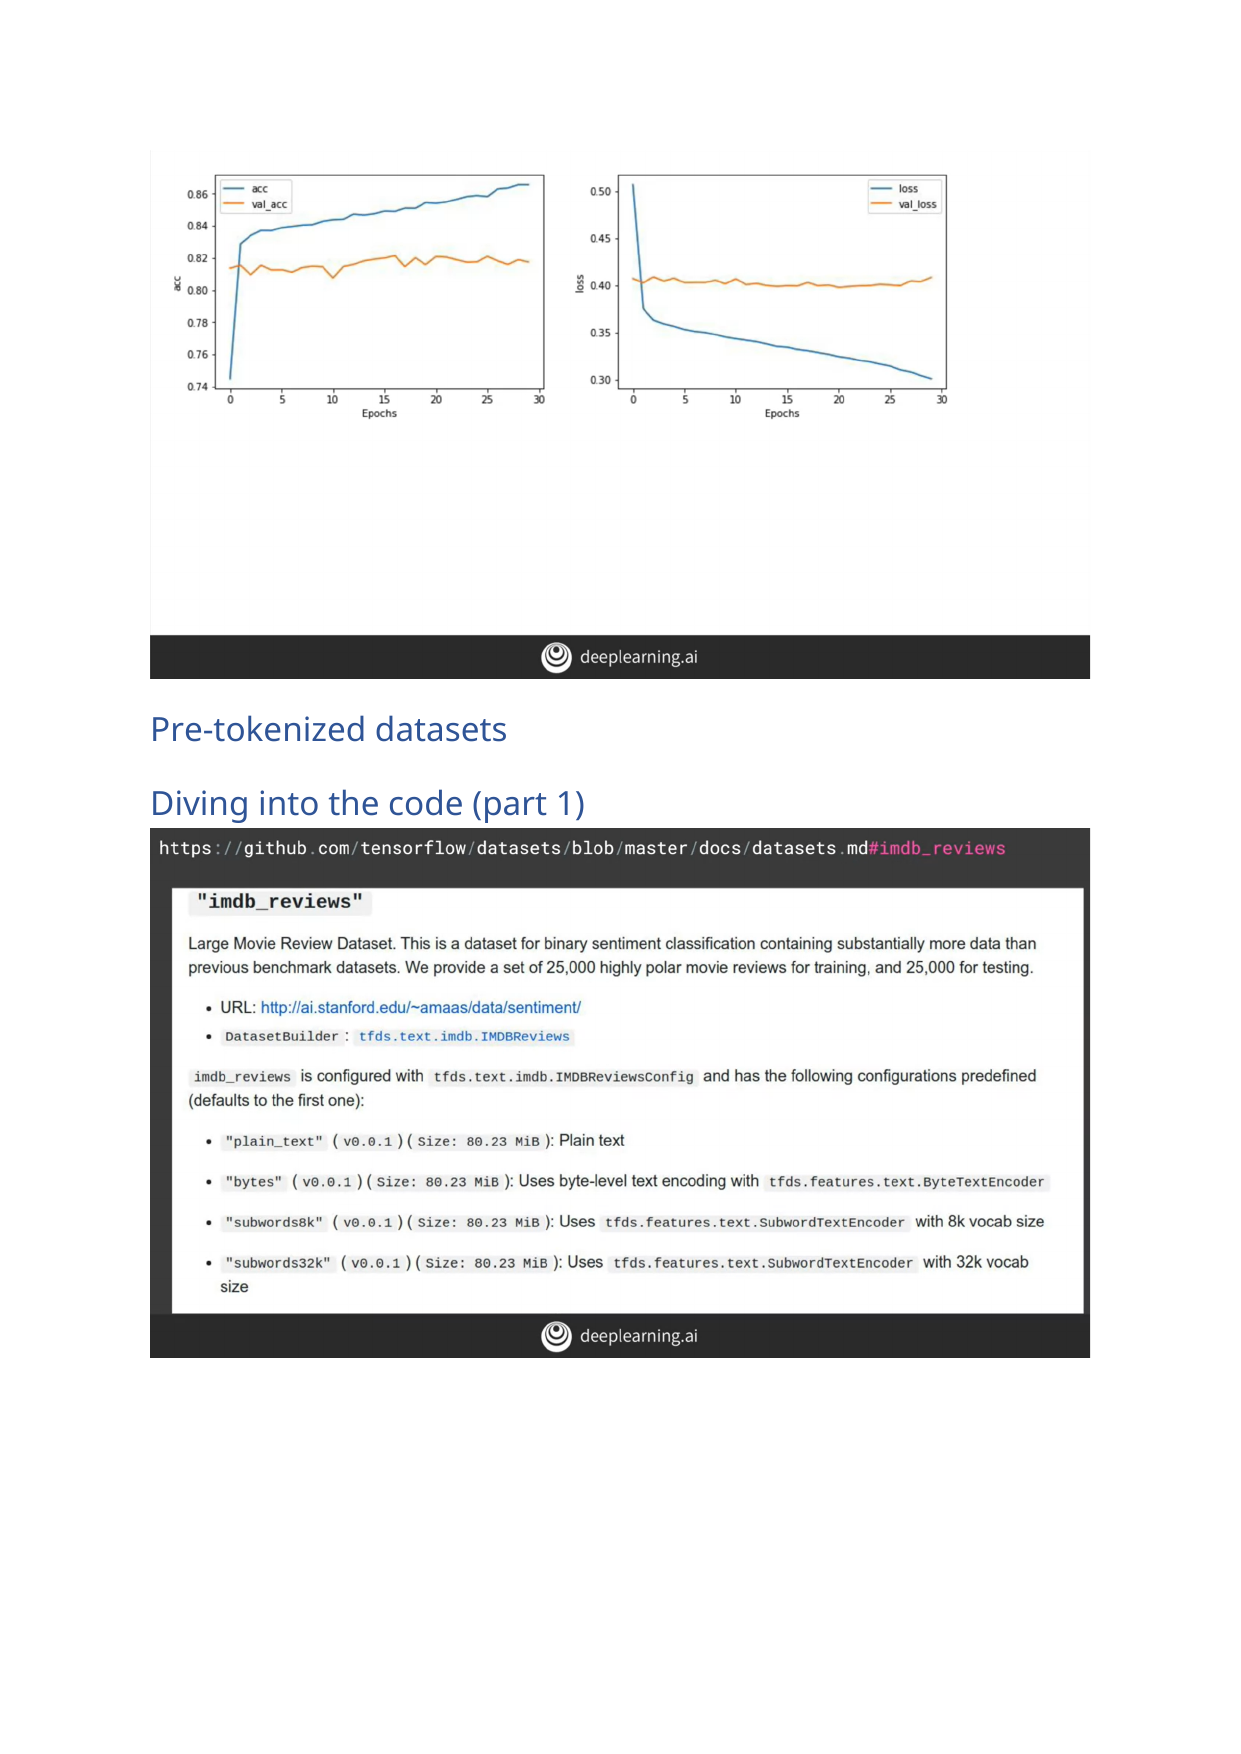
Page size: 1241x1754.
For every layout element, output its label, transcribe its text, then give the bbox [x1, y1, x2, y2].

subtitle Diving into the code (part 1) [150, 780, 1090, 825]
picture [150, 828, 1091, 1358]
picture [150, 150, 1091, 679]
subtitle Pre-tokenized datasets [150, 706, 1090, 751]
